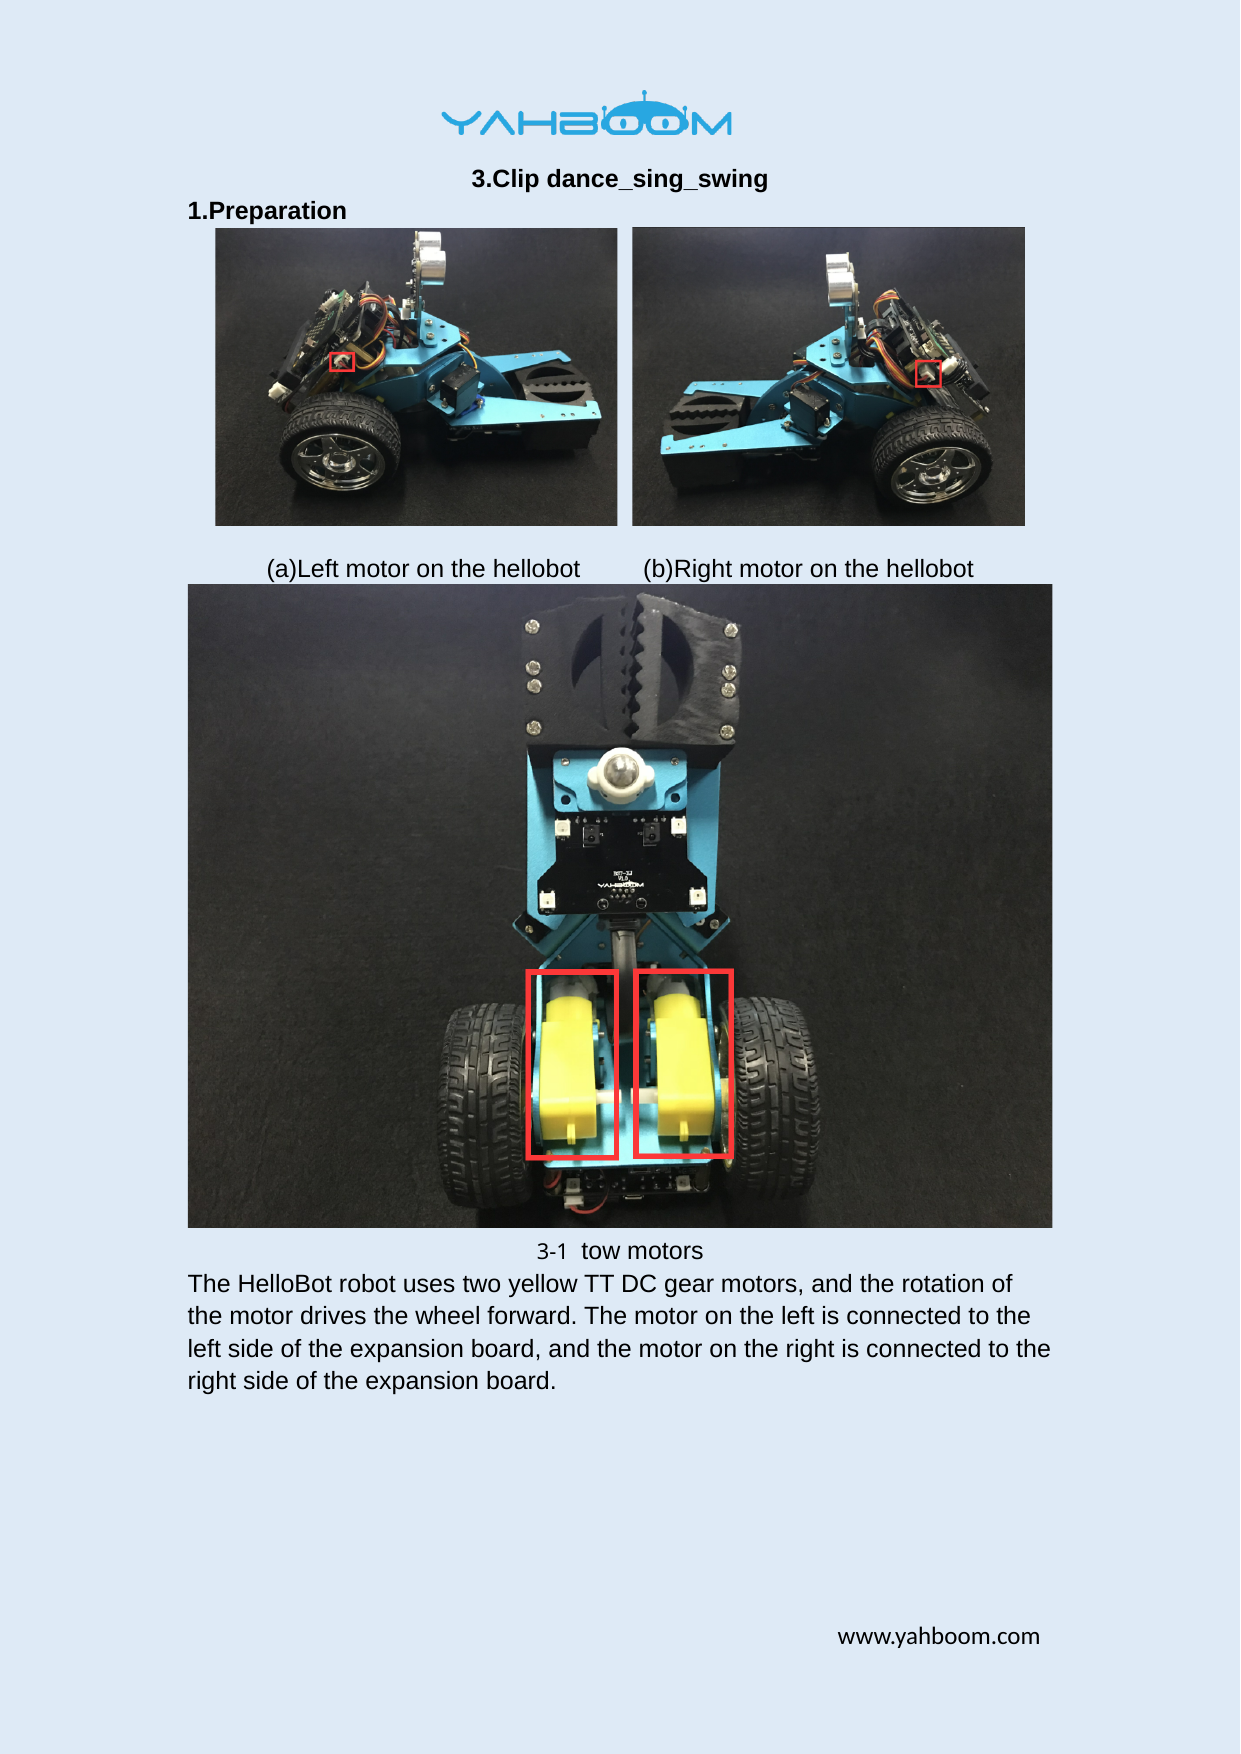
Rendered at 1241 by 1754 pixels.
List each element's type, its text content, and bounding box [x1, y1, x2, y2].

text 3-1 tow motors [187, 1234, 1053, 1267]
picture [441, 90, 732, 135]
picture [632, 227, 1025, 526]
text The HelloBot robot uses two yellow TT DC gear motors, and the rotation of the motor drives the wheel forward. The motor on the left is connected to the left side of the expansion board, and the motor on the right is connected to the right side of the expansion board. [187, 1267, 1053, 1397]
text 1.Preparation [187, 194, 1053, 227]
text 3.Clip dance_sing_swing [187, 162, 1053, 194]
text (a)Left motor on the hellobot (b)Right motor on the hellobot [187, 552, 1053, 584]
picture [187, 584, 1053, 1228]
picture [215, 228, 618, 526]
